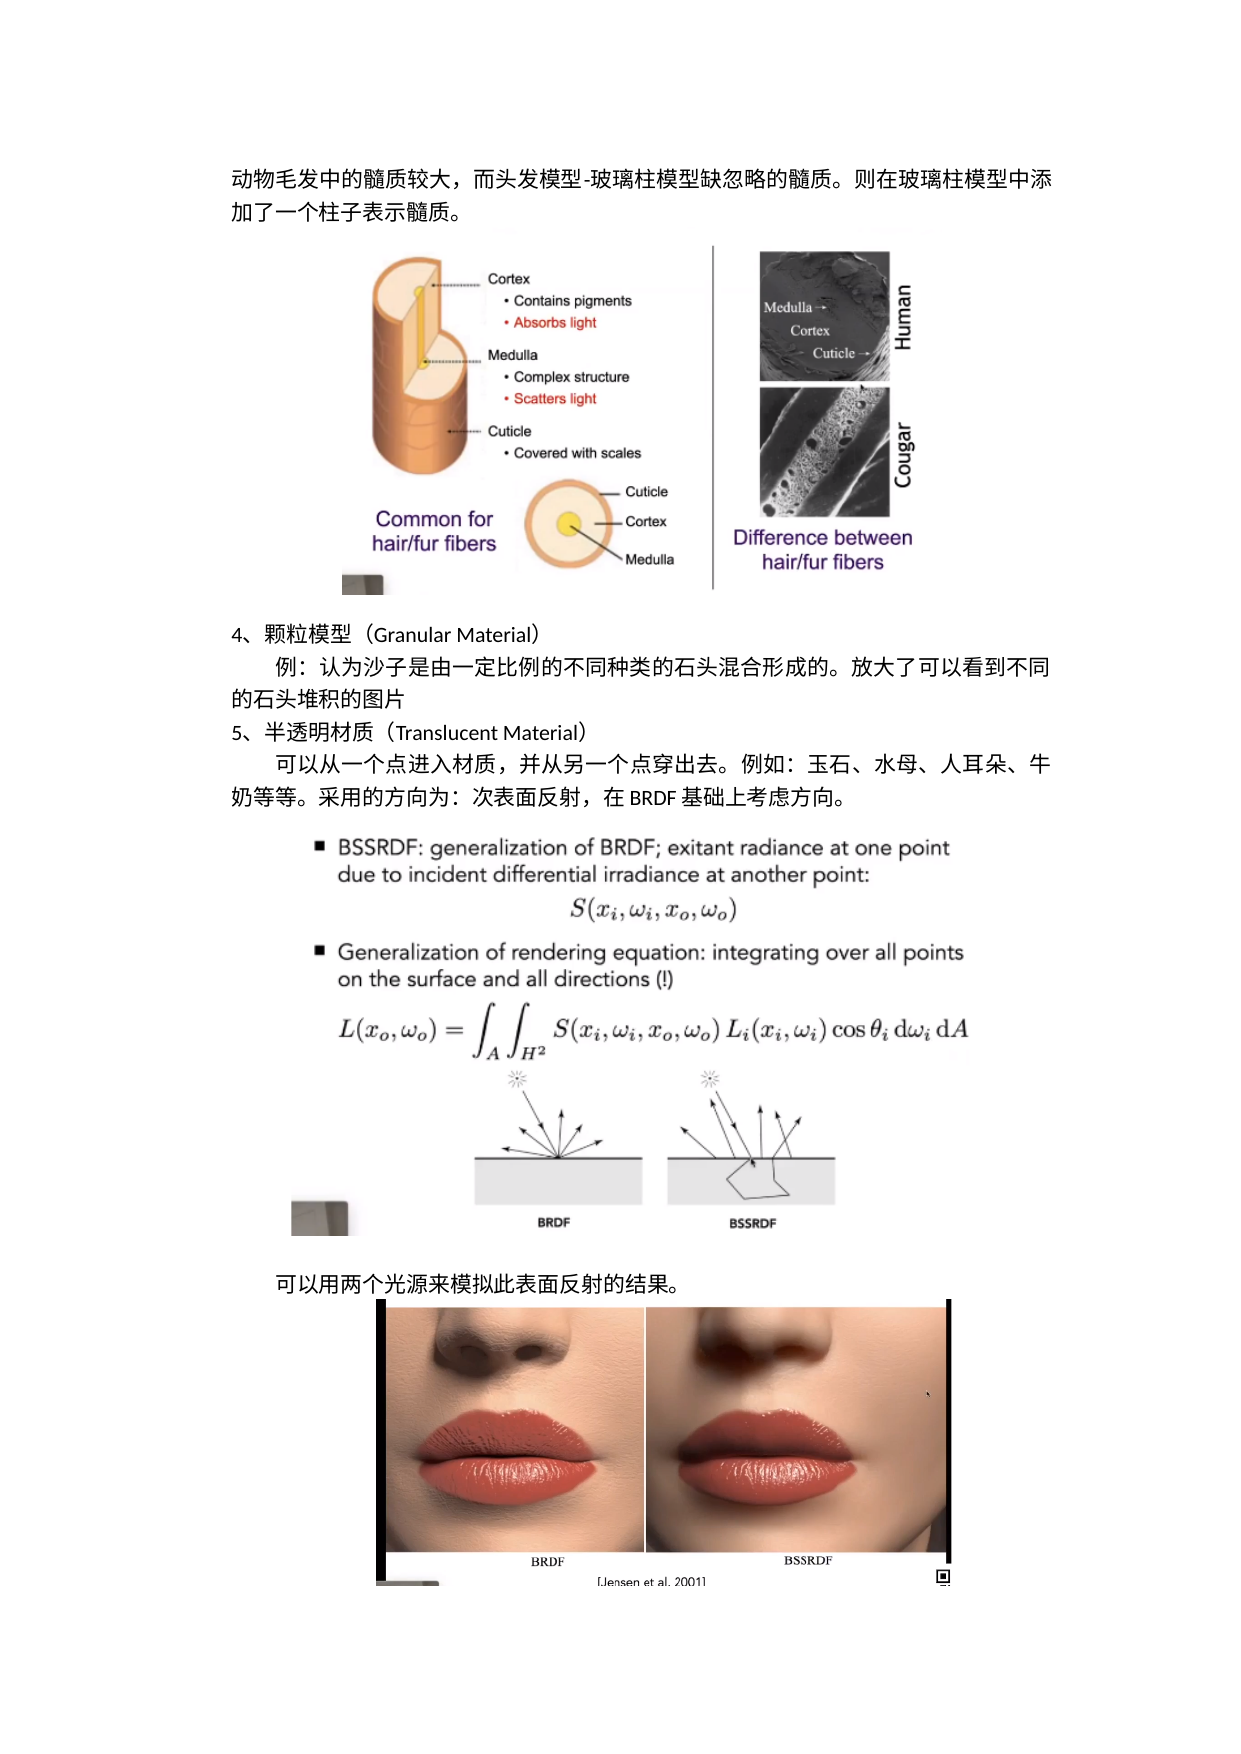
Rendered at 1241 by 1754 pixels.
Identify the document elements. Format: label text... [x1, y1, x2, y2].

list 可以用两个光源来模拟此表面反射的结果。 [231, 1267, 1053, 1299]
list 例：认为沙子是由一定比例的不同种类的石头混合形成的。放大了可以看到不同的石头堆积的图片 [231, 649, 1053, 714]
list 颗粒模型（Granular Material） [187, 617, 1053, 649]
picture [376, 1299, 952, 1586]
list 可以从一个点进入材质，并从另一个点穿出去。例如：玉石、水母、人耳朵、牛奶等等。采用的方向为：次表面反射，在BRDF基础上考虑方向。 [231, 747, 1053, 812]
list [231, 162, 1053, 227]
picture [342, 227, 942, 595]
list 半透明材质（Translucent Material） [187, 714, 1053, 747]
picture [291, 812, 993, 1236]
